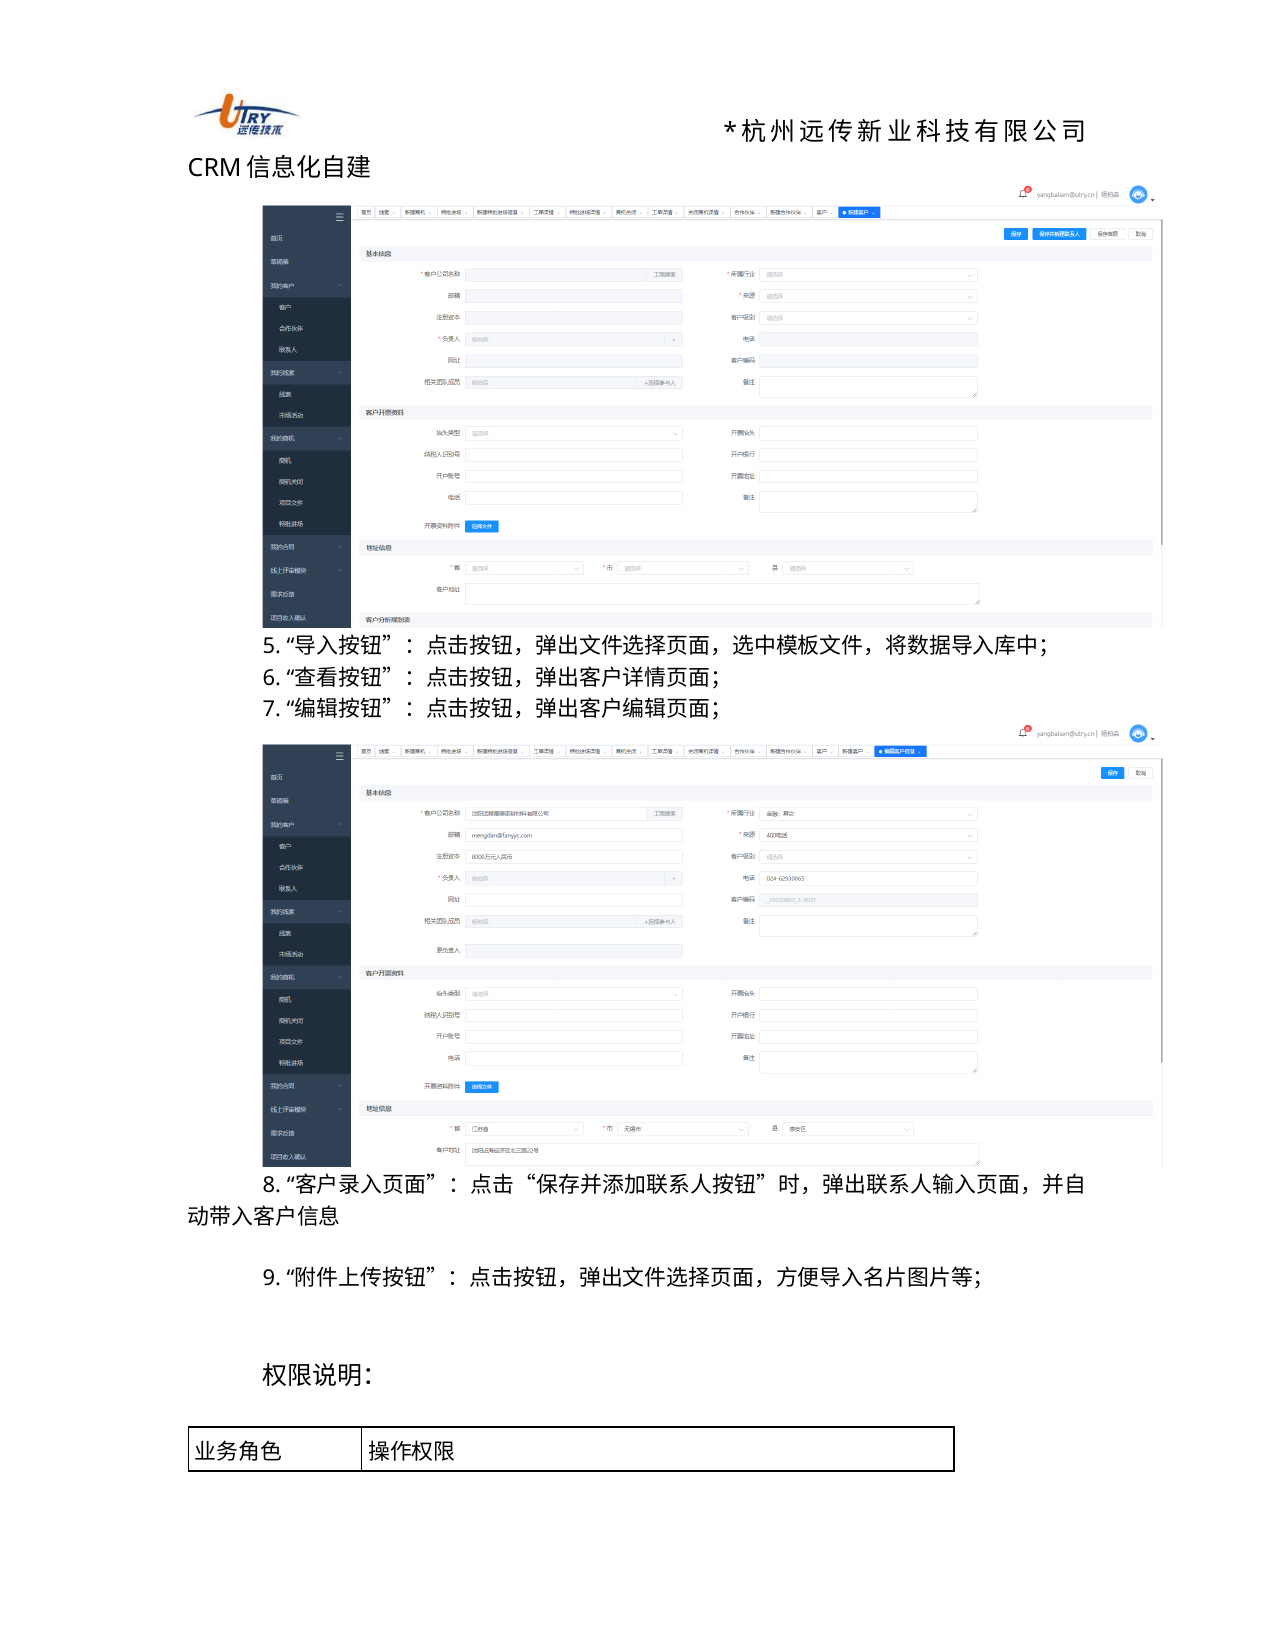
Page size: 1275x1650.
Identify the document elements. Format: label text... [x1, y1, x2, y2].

text 9. “附件上传按钮”：点击按钮，弹出文件选择页面，方便导入名片图片等； [187, 1260, 1087, 1292]
text 权限说明： [262, 1356, 1087, 1392]
text 8. “客户录入页面”：点击“保存并添加联系人按钮”时，弹出联系人输入页面，并自动带入客户信息 [187, 1167, 1087, 1230]
text 7. “编辑按钮”：点击按钮，弹出客户编辑页面； [187, 691, 1087, 723]
table_header 业务角色 [189, 1428, 361, 1470]
text 6. “查看按钮”：点击按钮，弹出客户详情页面； [187, 659, 1087, 691]
table_header 操作权限 [362, 1428, 953, 1470]
picture [262, 723, 1163, 1167]
text 5. “导入按钮”：点击按钮，弹出文件选择页面，选中模板文件，将数据导入库中； [187, 628, 1087, 659]
picture [187, 88, 307, 141]
picture [262, 183, 1163, 628]
